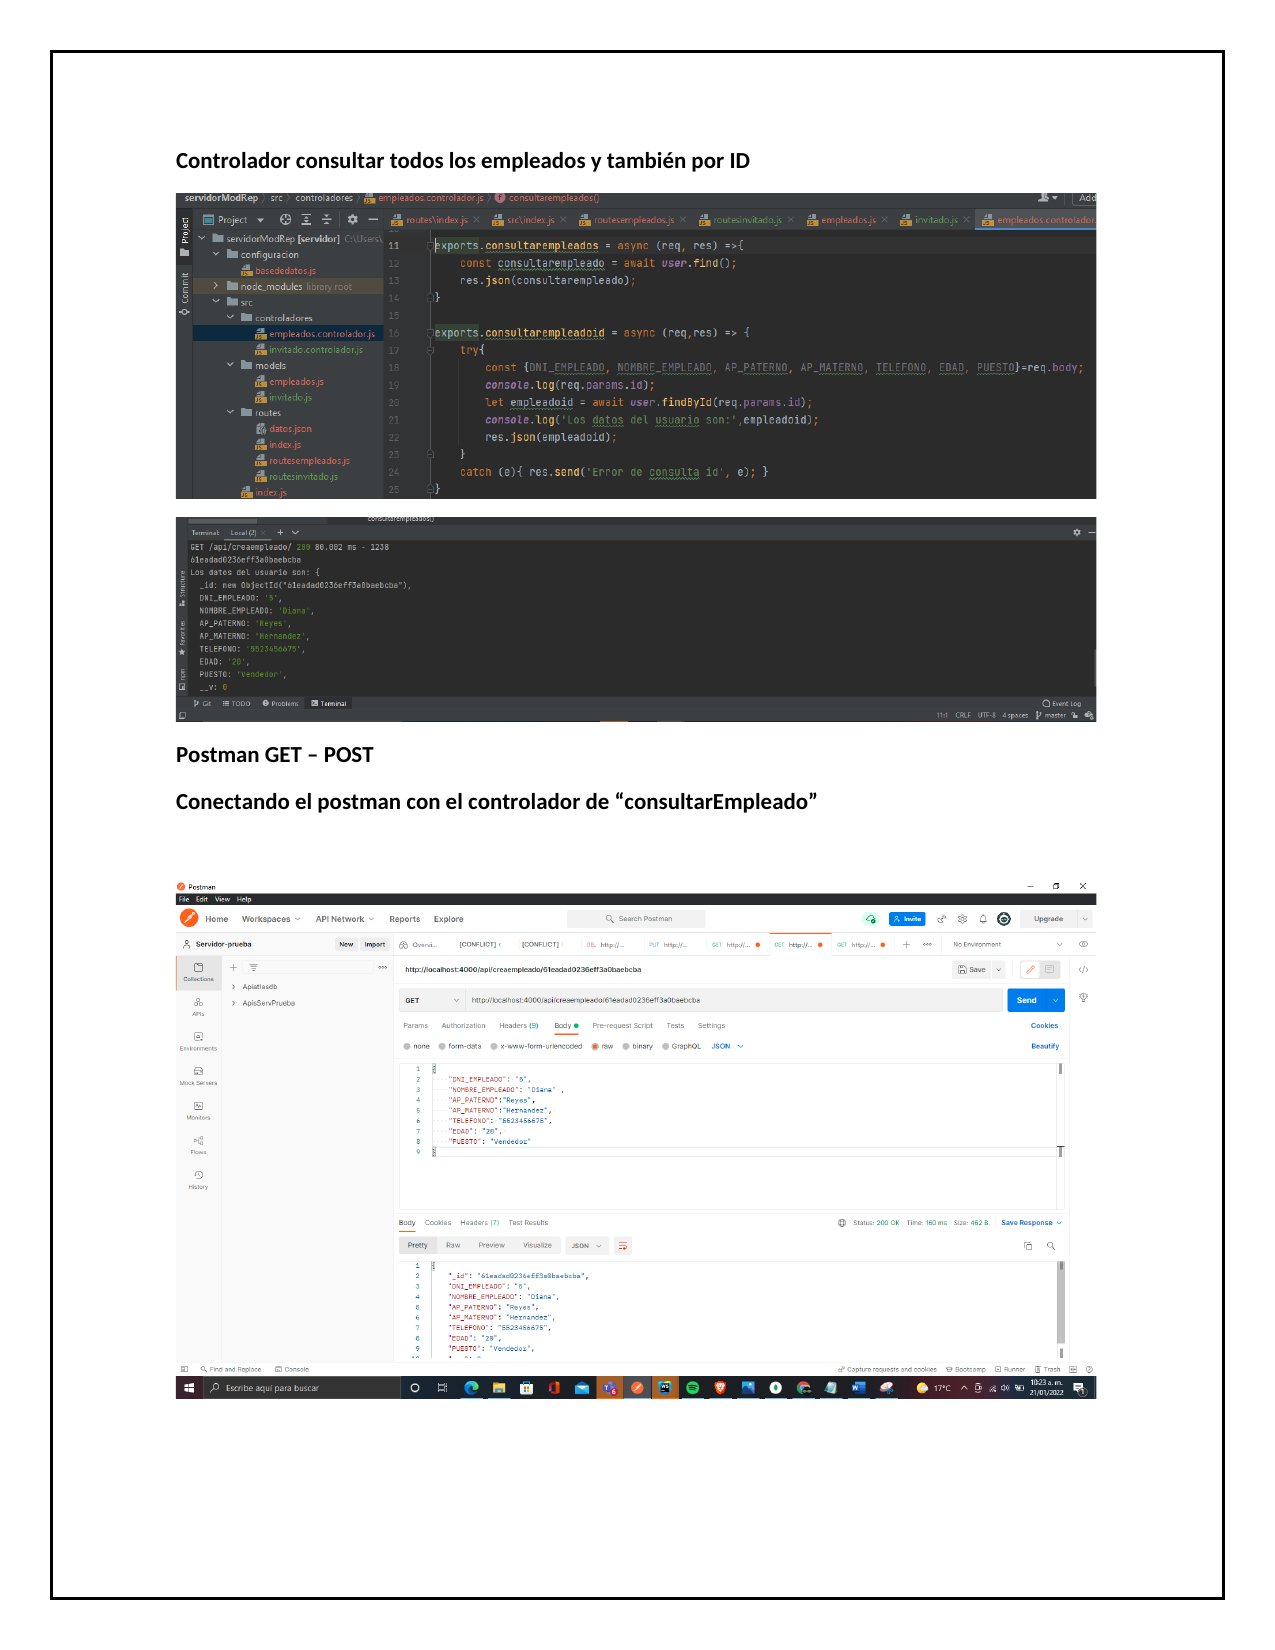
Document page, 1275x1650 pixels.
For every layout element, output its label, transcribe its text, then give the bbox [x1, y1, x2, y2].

picture [175, 517, 1097, 722]
text Postman GET – POST [176, 740, 1099, 768]
picture [175, 193, 1097, 499]
picture [175, 880, 1097, 1399]
text Controlador consultar todos los empleados y también por ID [176, 146, 1099, 174]
text Conectando el postman con el controlador de “consultarEmpleado” [176, 787, 1099, 815]
